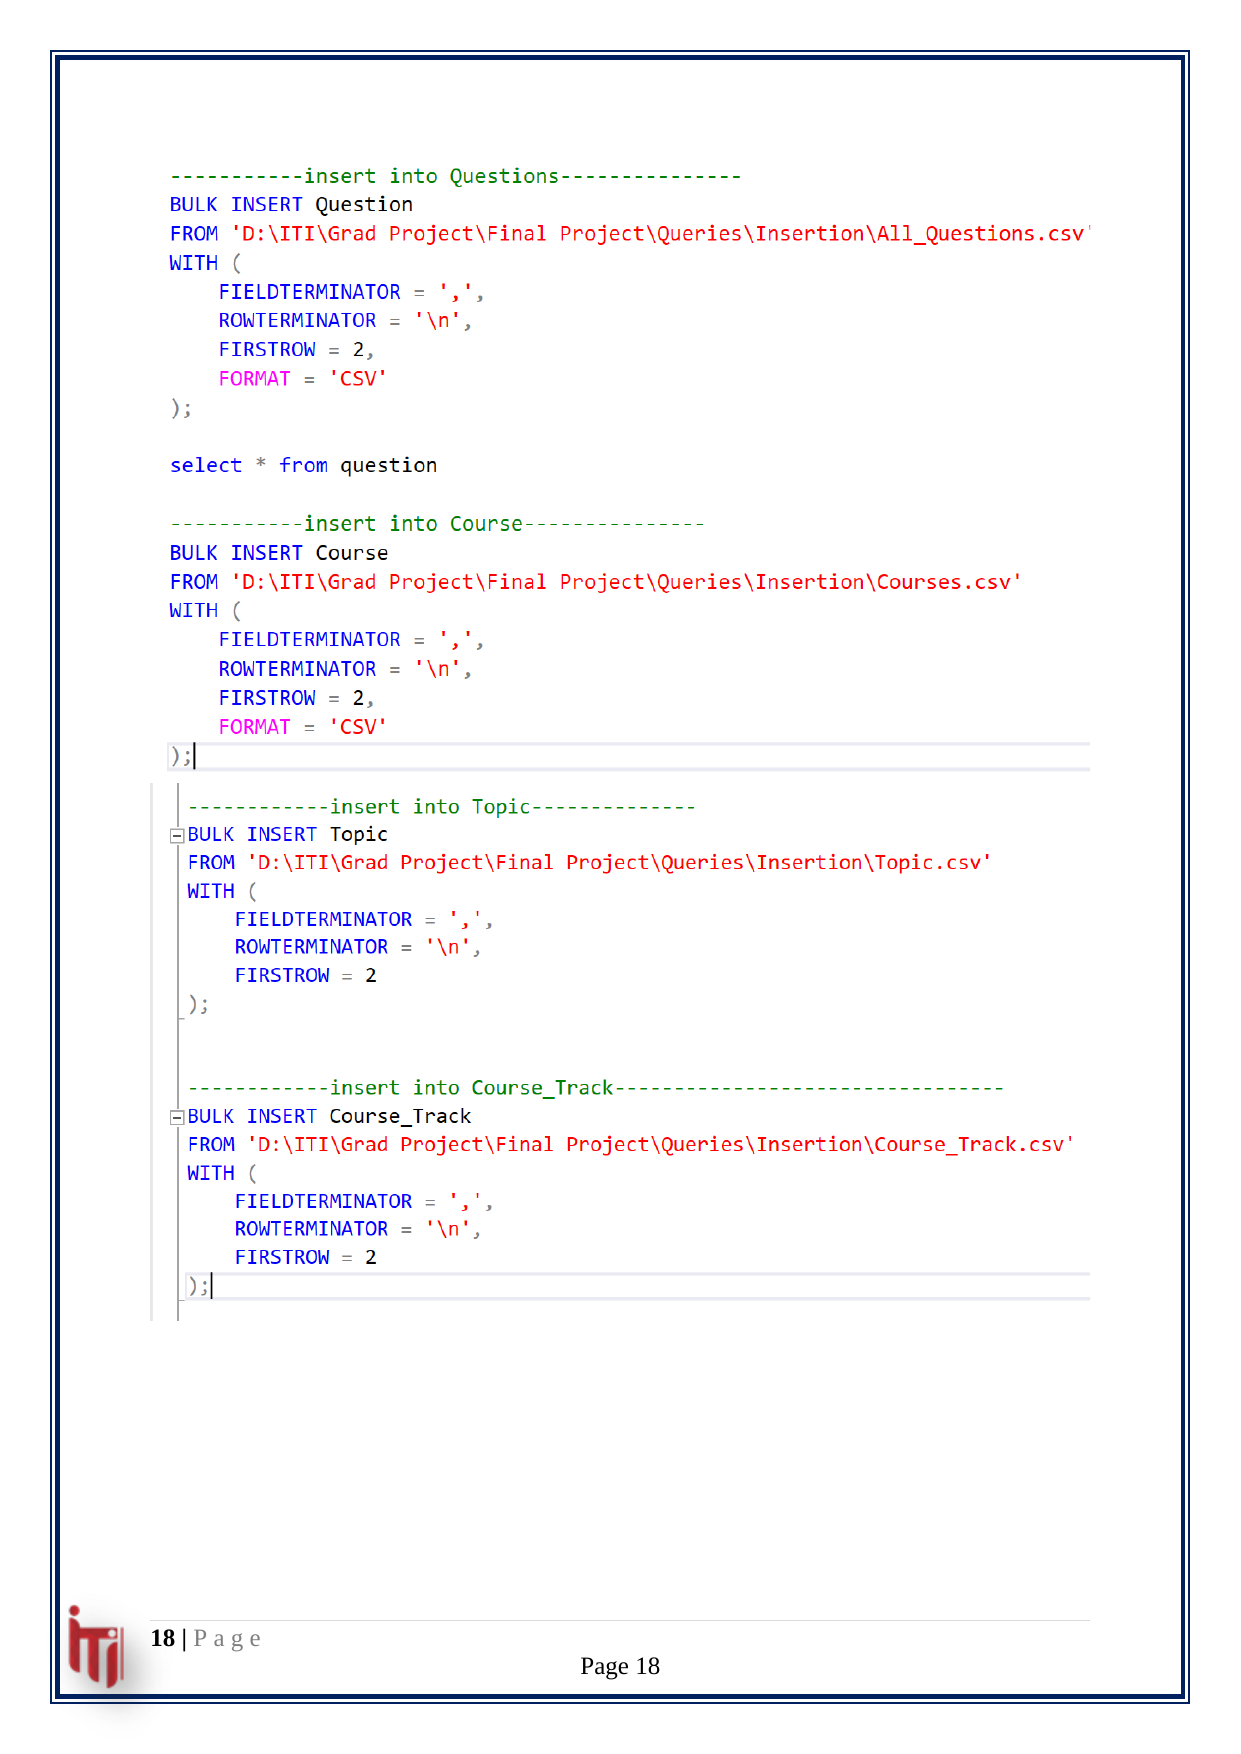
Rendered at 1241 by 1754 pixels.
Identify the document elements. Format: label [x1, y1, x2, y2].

picture [150, 150, 1091, 779]
picture [150, 783, 1091, 1321]
picture [45, 1593, 174, 1736]
